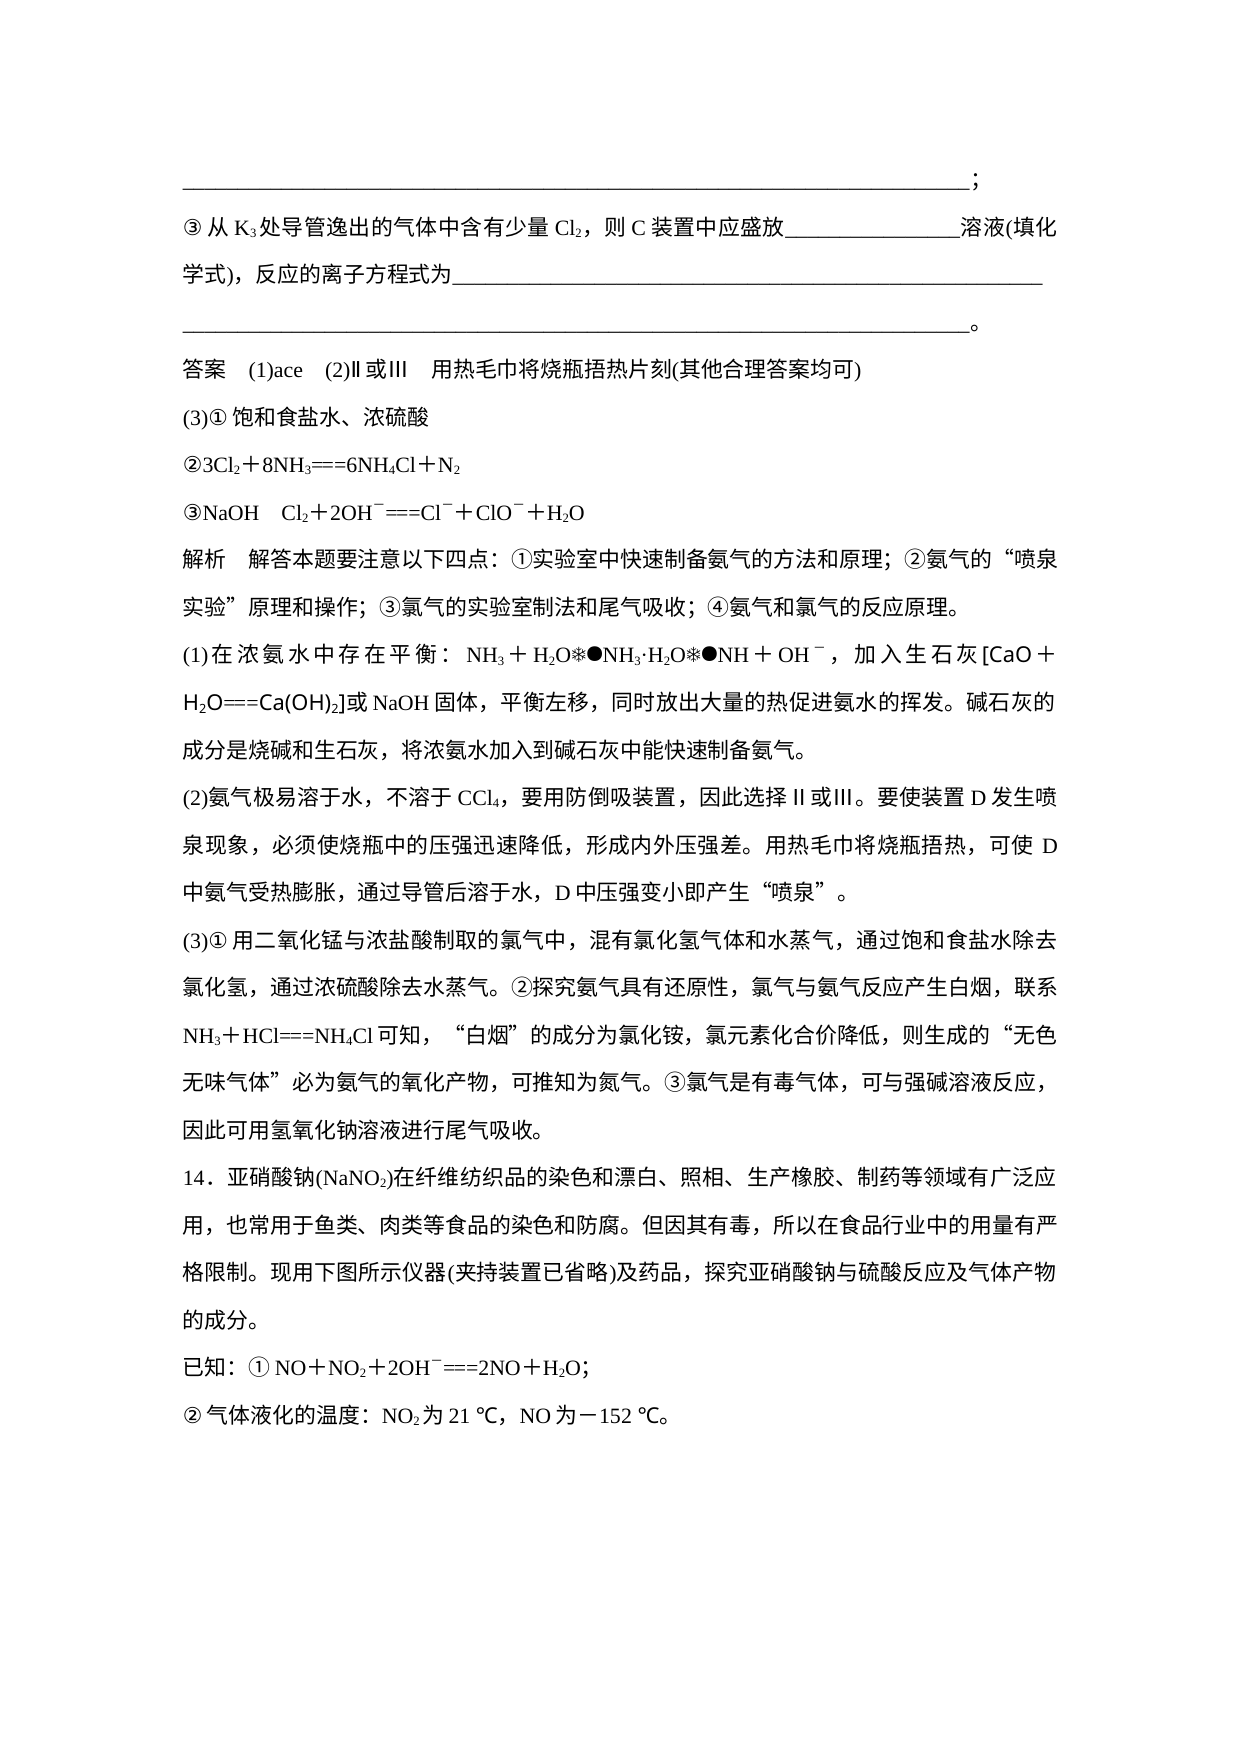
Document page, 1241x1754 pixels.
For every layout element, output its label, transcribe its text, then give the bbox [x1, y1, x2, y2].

text ②气体液化的温度：NO2为21 ℃，NO为－152 ℃。 [183, 1398, 1058, 1429]
text (2)氨气极易溶于水，不溶于CCl4，要用防倒吸装置，因此选择Ⅱ或Ⅲ。要使装置D发生喷泉现象，必须使烧瓶中的压强迅速降低，形成内外压强差。用热毛巾将烧瓶捂热，可使D中氨气受热膨胀，通过导管后溶于水，D中压强变小即产生“喷泉”。 [183, 780, 1058, 907]
text (3)①饱和食盐水、浓硫酸 [183, 400, 1058, 431]
text (1)在浓氨水中存在平衡：NH3＋H2ONH3·H2ONH＋OH－，加入生石灰[CaO＋H2O===Ca(OH)2]或NaOH固体，平衡左移，同时放出大量的热促进氨水的挥发。碱石灰的成分是烧碱和生石灰，将浓氨水加入到碱石灰中能快速制备氨气。 [183, 637, 1058, 764]
text 解析 解答本题要注意以下四点：①实验室中快速制备氨气的方法和原理；②氨气的“喷泉实验”原理和操作；③氯气的实验室制法和尾气吸收；④氨气和氯气的反应原理。 [183, 542, 1058, 622]
text ________________________________________________________________________。 [183, 304, 1058, 336]
text ③NaOH Cl2＋2OH－===Cl－＋ClO－＋H2O [183, 495, 1058, 527]
text 已知：①NO＋NO2＋2OH－===2NO＋H2O； [183, 1350, 1058, 1382]
text ③从K3处导管逸出的气体中含有少量Cl2，则C装置中应盛放________________溶液(填化学式)，反应的离子方程式为______________________________________________________ [183, 209, 1058, 289]
text ②3Cl2＋8NH3===6NH4Cl＋N2 [183, 447, 1058, 479]
text (3)①用二氧化锰与浓盐酸制取的氯气中，混有氯化氢气体和水蒸气，通过饱和食盐水除去氯化氢，通过浓硫酸除去水蒸气。②探究氨气具有还原性，氯气与氨气反应产生白烟，联系NH3＋HCl===NH4Cl可知，“白烟”的成分为氯化铵，氯元素化合价降低，则生成的“无色无味气体”必为氨气的氧化产物，可推知为氮气。③氯气是有毒气体，可与强碱溶液反应，因此可用氢氧化钠溶液进行尾气吸收。 [183, 923, 1058, 1144]
text 14．亚硝酸钠(NaNO2)在纤维纺织品的染色和漂白、照相、生产橡胶、制药等领域有广泛应用，也常用于鱼类、肉类等食品的染色和防腐。但因其有毒，所以在食品行业中的用量有严格限制。现用下图所示仪器(夹持装置已省略)及药品，探究亚硝酸钠与硫酸反应及气体产物的成分。 [183, 1160, 1058, 1334]
text 答案 (1)ace (2)Ⅱ或Ⅲ 用热毛巾将烧瓶捂热片刻(其他合理答案均可) [183, 352, 1058, 384]
text ________________________________________________________________________； [183, 162, 1058, 194]
